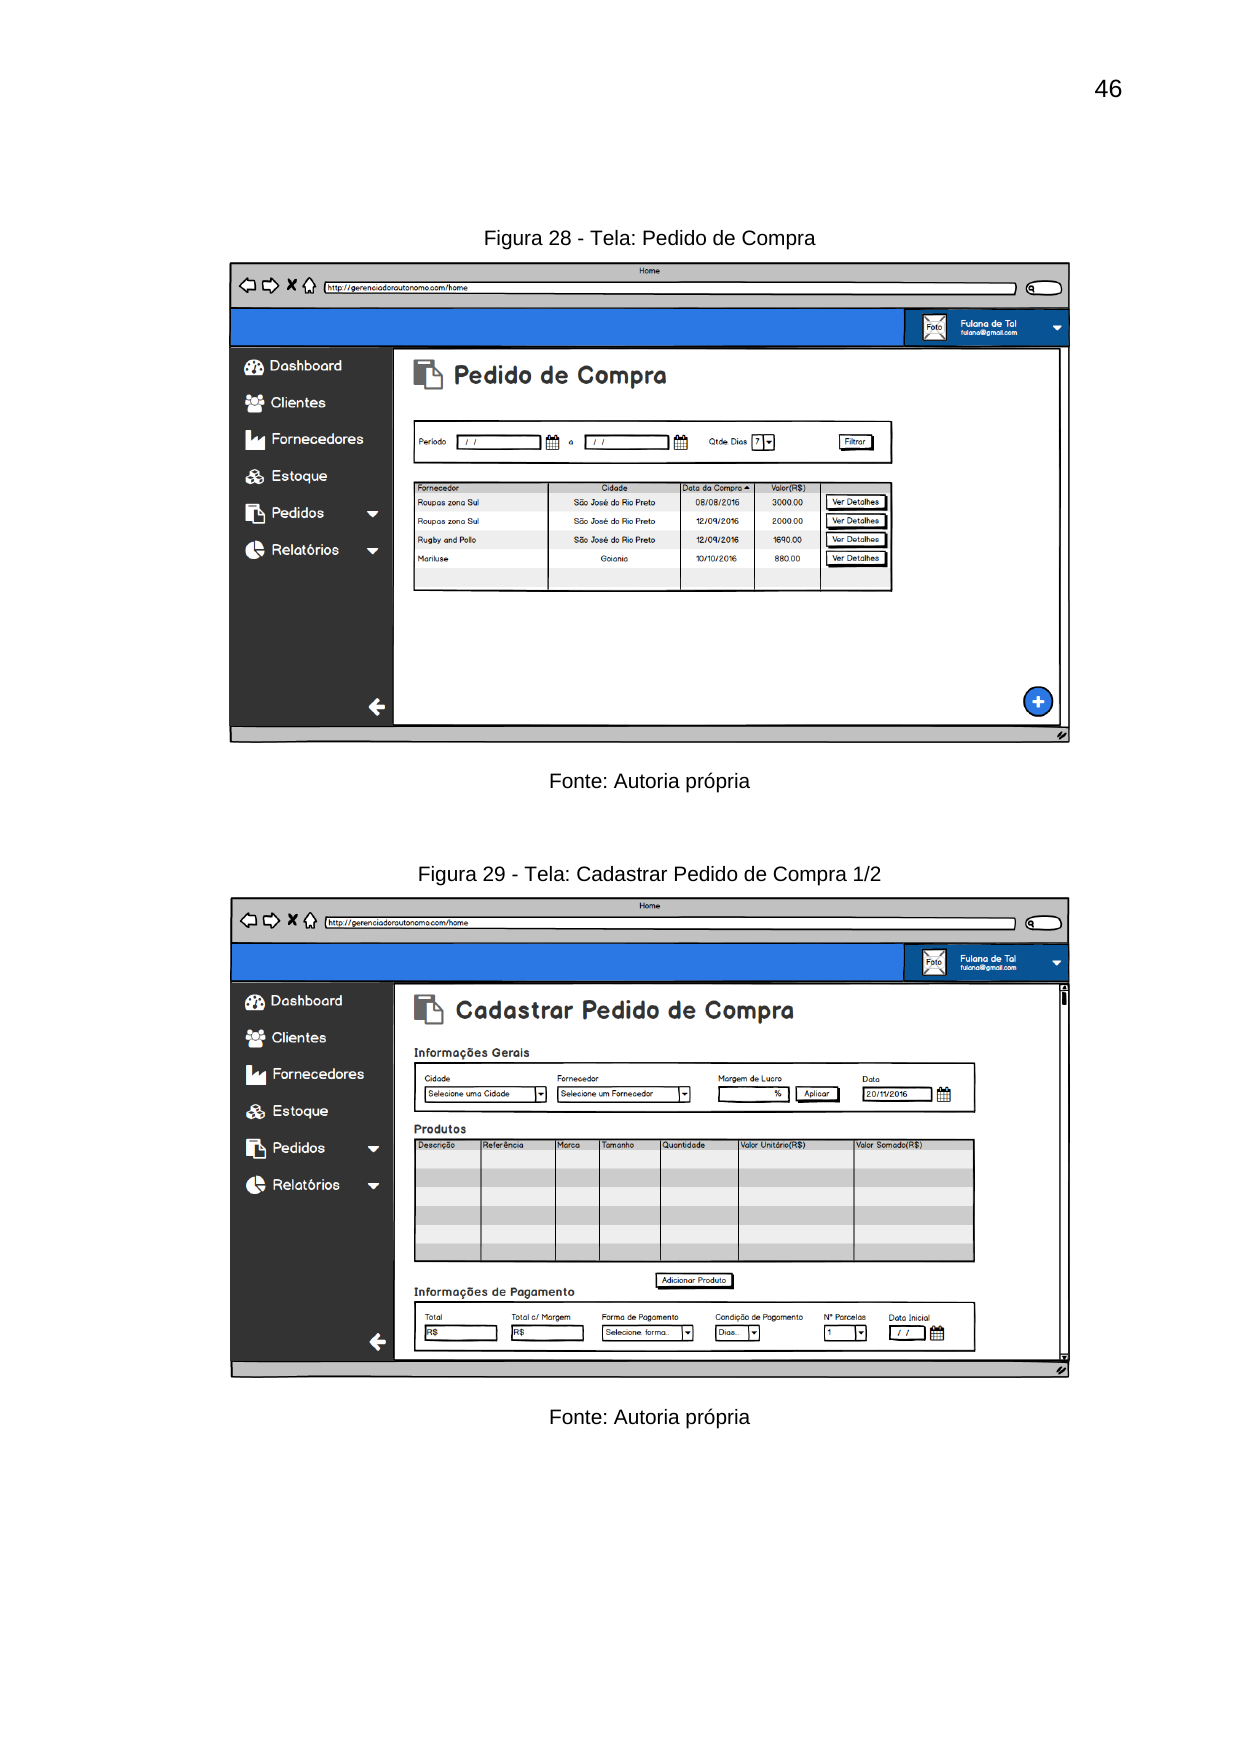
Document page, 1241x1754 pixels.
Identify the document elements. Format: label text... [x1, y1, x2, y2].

text Fonte: Autoria própria [177, 1404, 1122, 1428]
text Figura 28 - Tela: Pedido de Compra [177, 226, 1122, 250]
picture [229, 262, 1070, 743]
picture [230, 897, 1070, 1378]
text Fonte: Autoria própria [177, 769, 1122, 793]
text Figura 29 - Tela: Cadastrar Pedido de Compra 1/2 [177, 861, 1122, 885]
